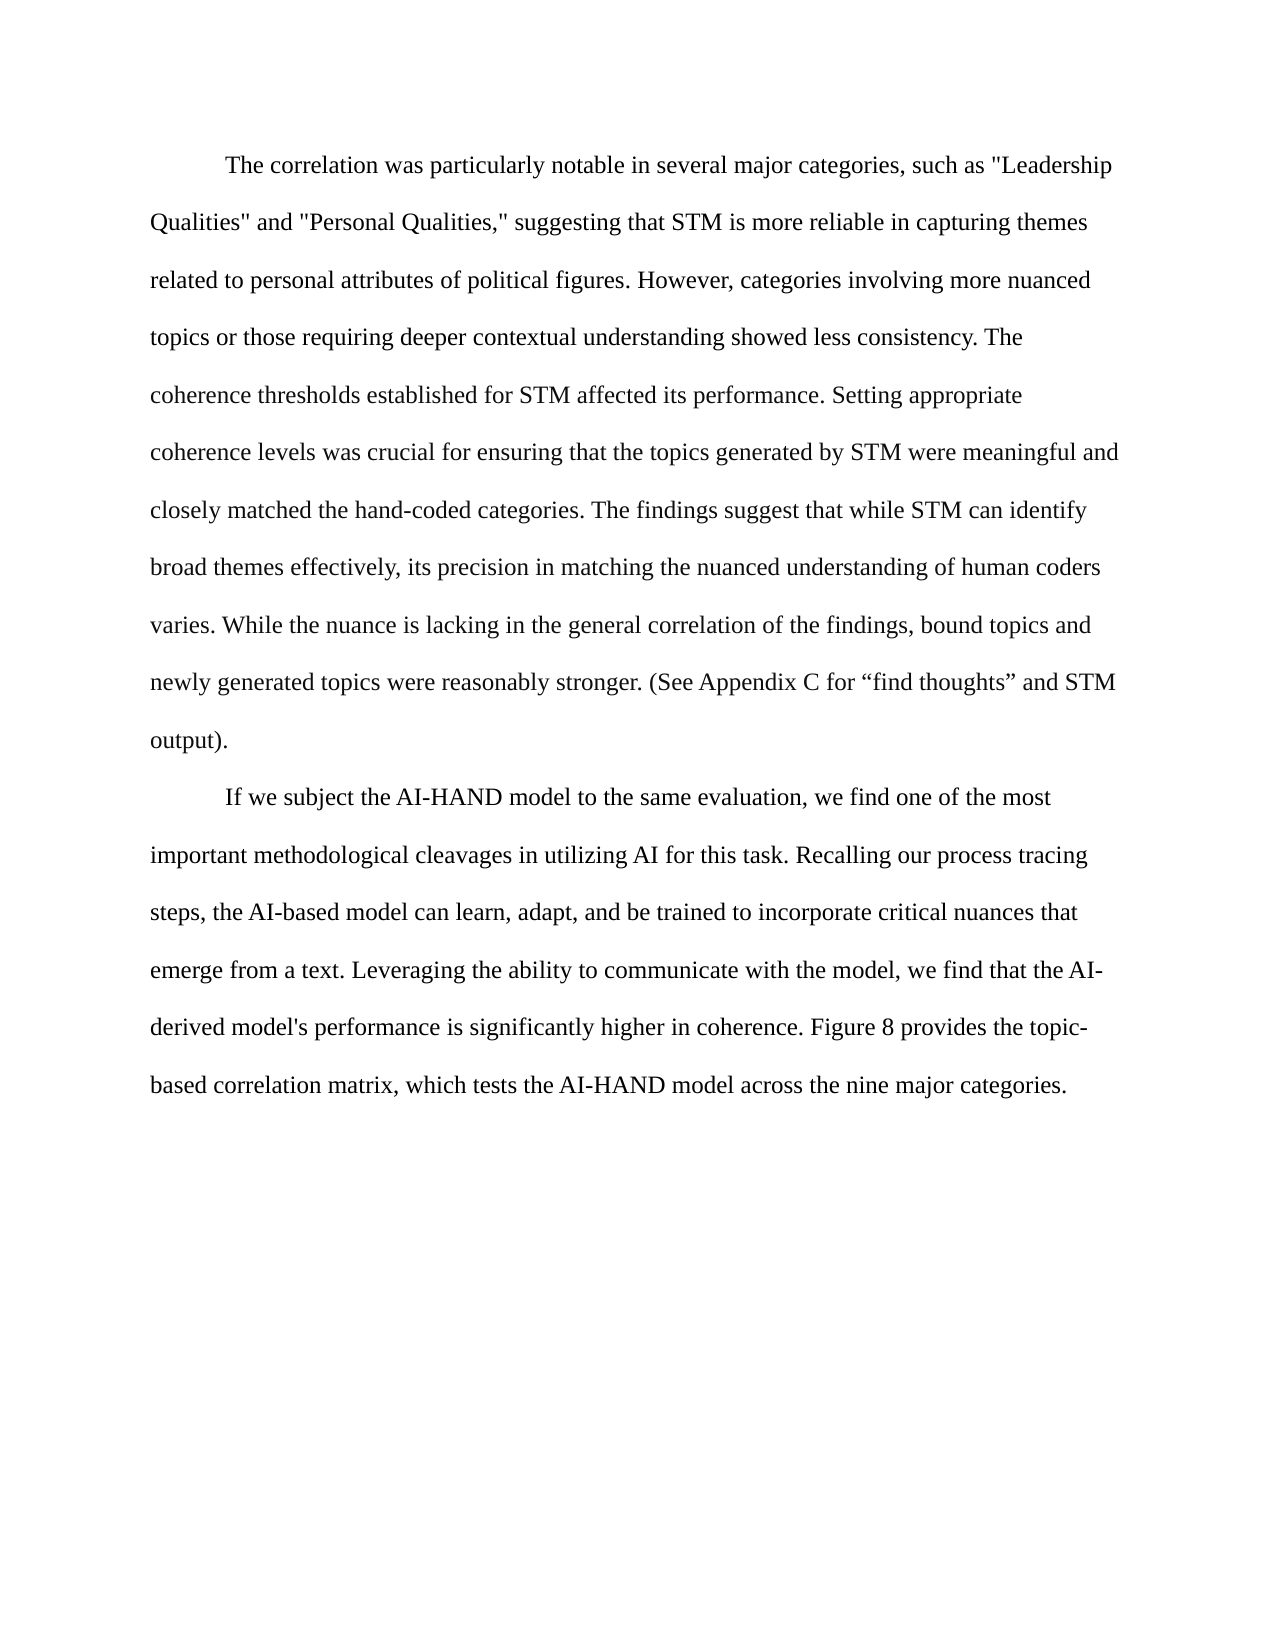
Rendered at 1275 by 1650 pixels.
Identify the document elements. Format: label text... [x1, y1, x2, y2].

text The correlation was particularly notable in several major categories, such as "Leadership Qualities" and "Personal Qualities," suggesting that STM is more reliable in capturing themes related to personal attributes of political figures. However, categories involving more nuanced topics or those requiring deeper contextual understanding showed less consistency. The coherence thresholds established for STM affected its performance. Setting appropriate coherence levels was crucial for ensuring that the topics generated by STM were meaningful and closely matched the hand-coded categories. The findings suggest that while STM can identify broad themes effectively, its precision in matching the nuanced understanding of human coders varies. While the nuance is lacking in the general correlation of the findings, bound topics and newly generated topics were reasonably stronger. (See Appendix C for “find thoughts” and STM output). [150, 150, 1125, 754]
text If we subject the AI-HAND model to the same evaluation, we find one of the most important methodological cleavages in utilizing AI for this task. Recalling our process tracing steps, the AI-based model can learn, adapt, and be trained to incorporate critical nuances that emerge from a text. Leveraging the ability to communicate with the model, we find that the AI-derived model's performance is significantly higher in coherence. Figure 8 provides the topic-based correlation matrix, which tests the AI-HAND model across the nine major categories. [150, 782, 1125, 1099]
